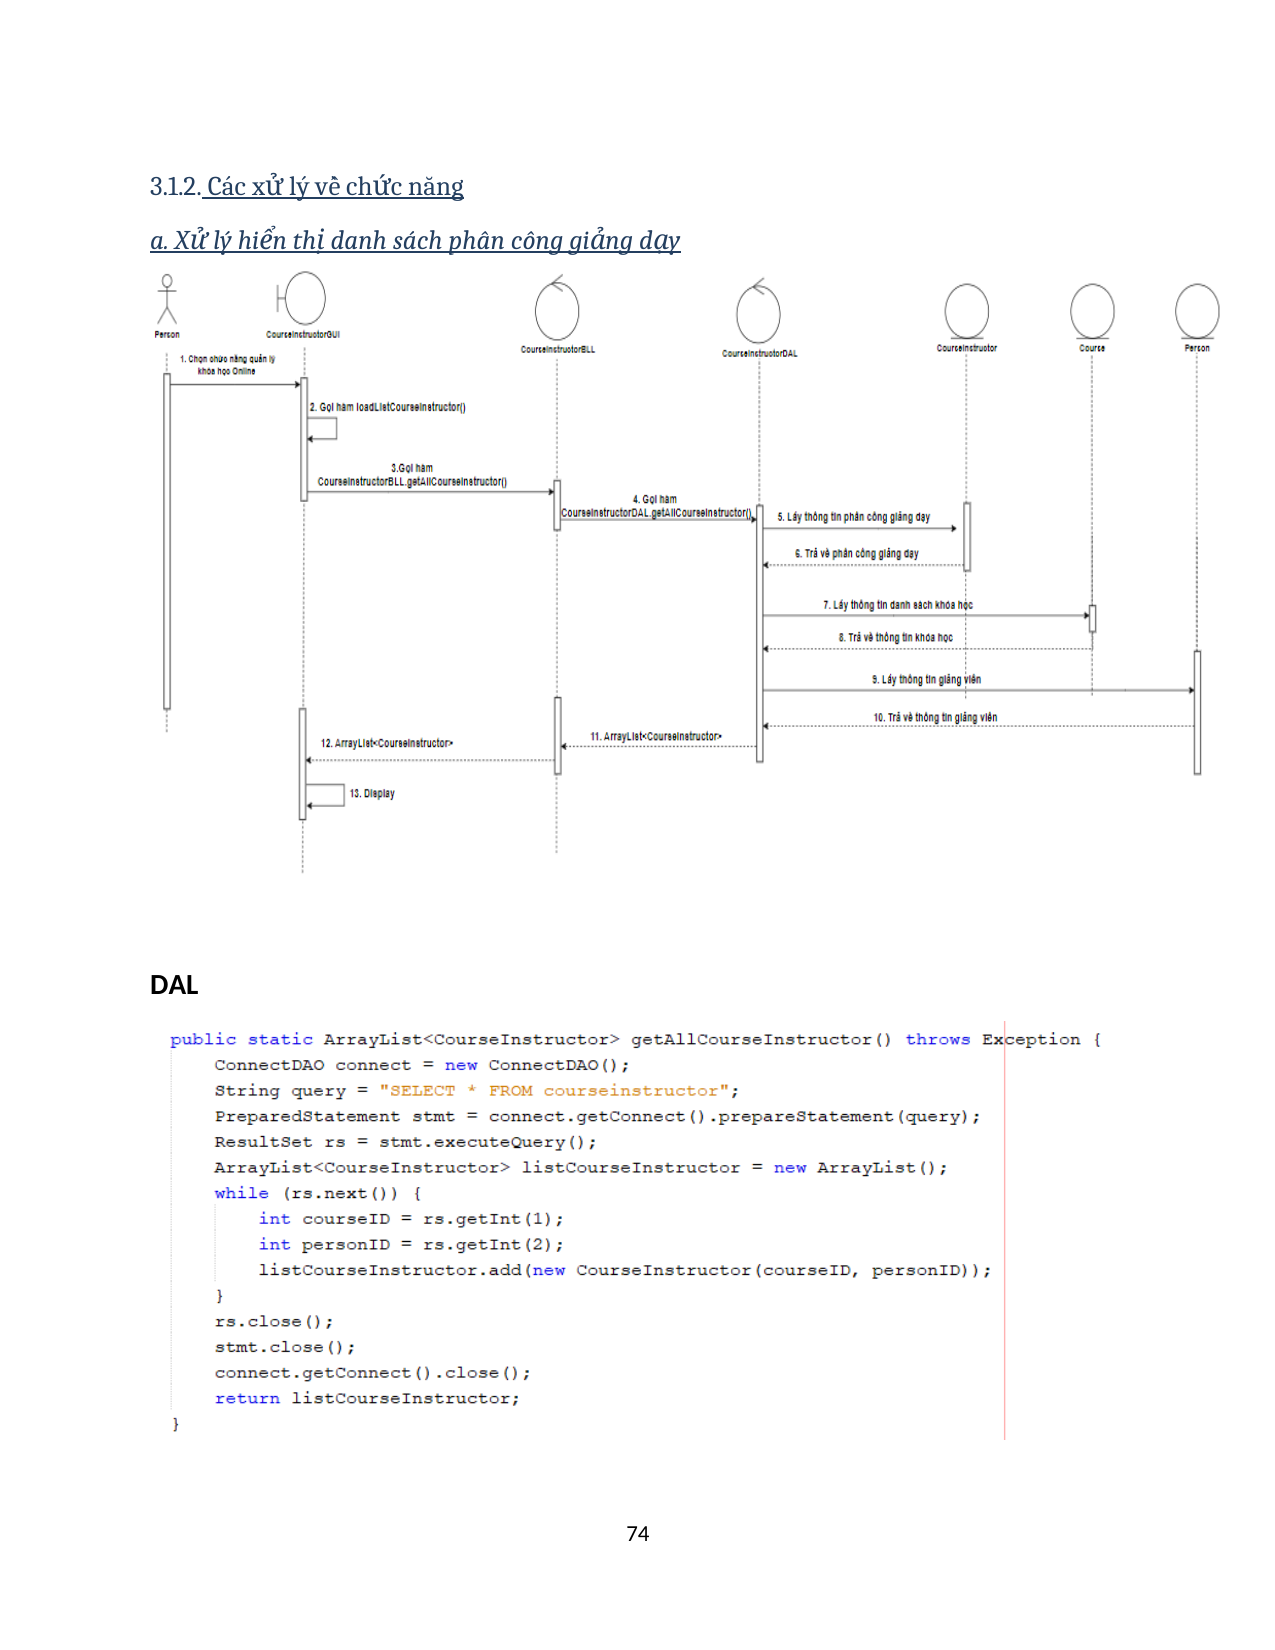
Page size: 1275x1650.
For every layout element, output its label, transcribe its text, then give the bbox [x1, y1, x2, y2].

text DAL [150, 966, 1125, 1001]
subtitle a. Xử lý hiển thị danh sách phân công giảng dạy [150, 225, 1125, 256]
picture [150, 258, 1238, 895]
picture [150, 1021, 1125, 1440]
subtitle 3.1.2. Các xử lý về chức năng [150, 171, 1125, 202]
